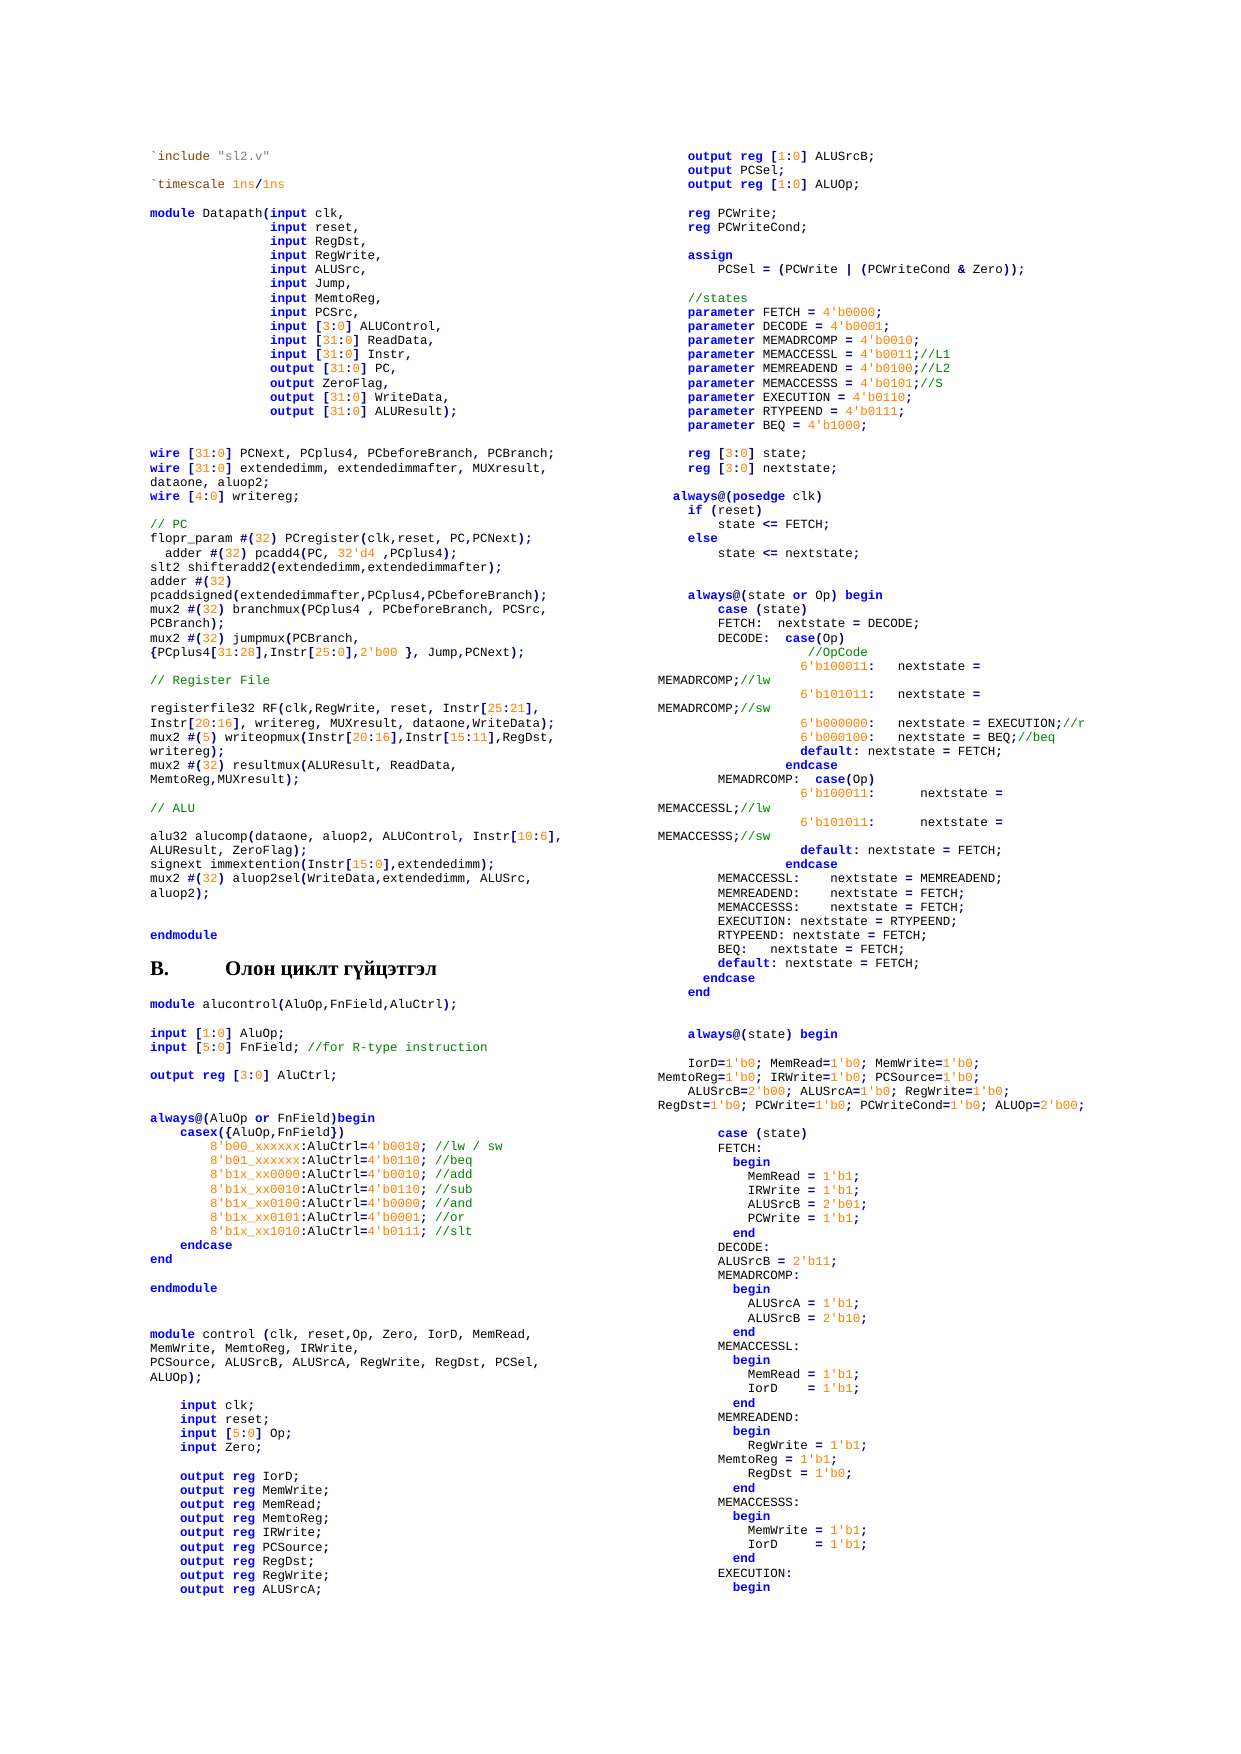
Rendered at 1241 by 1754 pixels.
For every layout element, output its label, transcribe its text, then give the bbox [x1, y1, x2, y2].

text registerfile32 RF(clk,RegWrite, reset, Instr[25:21], Instr[20:16], writereg, MUXresult, dataone,WriteData); [150, 702, 583, 731]
text mux2 #(32) branchmux(PCplus4 , PCbeforeBranch, PCSrc, PCBranch); [150, 603, 583, 632]
text MEMACCESSL: [658, 1340, 1090, 1354]
text MemRead = 1'b1; [658, 1170, 1090, 1184]
text output reg IRWrite; [150, 1526, 583, 1541]
text input [1:0] AluOp; [150, 1027, 583, 1041]
text always@(state) begin [658, 1028, 1090, 1042]
text ALUSrcB = 2'b10; [658, 1312, 1090, 1326]
text // Register File [150, 674, 583, 688]
text wire [31:0] extendedimm, extendedimmafter, MUXresult, dataone, aluop2; [150, 462, 583, 490]
text `include "sl2.v" [150, 150, 583, 164]
text output reg PCSource; [150, 1541, 583, 1555]
text begin [658, 1581, 1090, 1595]
text MEMADRCOMP: case(Op) [658, 773, 1090, 787]
text 8'b01_xxxxxx:AluCtrl=4'b0110; //beq [150, 1154, 583, 1168]
text signext immextention(Instr[15:0],extendedimm); [150, 858, 583, 872]
text module control (clk, reset,Op, Zero, IorD, MemRead, MemWrite, MemtoReg, IRWrite, [150, 1328, 583, 1356]
text IorD = 1'b1; [658, 1538, 1090, 1552]
text begin [658, 1425, 1090, 1439]
text endcase [658, 759, 1090, 773]
text begin [658, 1283, 1090, 1297]
text output reg IorD; [150, 1470, 583, 1484]
text output reg [1:0] ALUSrcB; [658, 150, 1090, 164]
text state <= nextstate; [658, 547, 1090, 561]
text reg PCWriteCond; [658, 221, 1090, 235]
text FETCH: [658, 1142, 1090, 1156]
text MemtoReg = 1'b1; [658, 1453, 1090, 1467]
text B. Олон циклт гүйцэтгэл [150, 956, 583, 980]
text parameter FETCH = 4'b0000; [658, 306, 1090, 320]
text wire [4:0] writereg; [150, 490, 583, 504]
text MEMREADEND: nextstate = FETCH; [658, 887, 1090, 901]
text if (reset) [658, 504, 1090, 518]
text parameter MEMADRCOMP = 4'b0010; [658, 334, 1090, 348]
text output reg MemtoReg; [150, 1512, 583, 1526]
text end [658, 1482, 1090, 1496]
text EXECUTION: nextstate = RTYPEEND; [658, 915, 1090, 929]
text ALUSrcA = 1'b1; [658, 1297, 1090, 1312]
text endmodule [150, 929, 583, 943]
text IorD = 1'b1; [658, 1382, 1090, 1397]
text input reset, [150, 221, 583, 235]
text module Datapath(input clk, [150, 207, 583, 221]
text parameter MEMACCESSL = 4'b0011;//L1 [658, 348, 1090, 362]
text ALUSrcB = 2'b01; [658, 1198, 1090, 1212]
text input clk; [150, 1399, 583, 1413]
text output [31:0] WriteData, [150, 391, 583, 405]
text output PCSel; [658, 164, 1090, 178]
text adder #(32) pcadd4(PC, 32'd4 ,PCplus4); [150, 547, 583, 561]
text parameter RTYPEEND = 4'b0111; [658, 405, 1090, 419]
text DECODE: case(Op) [658, 632, 1090, 646]
text input [31:0] ReadData, [150, 334, 583, 348]
text MEMACCESSL: nextstate = MEMREADEND; [658, 872, 1090, 887]
text mux2 #(32) resultmux(ALUResult, ReadData, MemtoReg,MUXresult); [150, 759, 583, 787]
text reg PCWrite; [658, 207, 1090, 221]
text // ALU [150, 802, 583, 816]
text output reg MemWrite; [150, 1484, 583, 1498]
text parameter MEMREADEND = 4'b0100;//L2 [658, 362, 1090, 377]
text 8'b00_xxxxxx:AluCtrl=4'b0010; //lw / sw [150, 1140, 583, 1154]
text parameter MEMACCESSS = 4'b0101;//S [658, 377, 1090, 391]
text end [658, 1397, 1090, 1411]
text input PCSrc, [150, 306, 583, 320]
text input ALUSrc, [150, 263, 583, 277]
text 6'b101011: nextstate = MEMACCESSS;//sw [658, 816, 1090, 844]
text always@(state or Op) begin [658, 589, 1090, 603]
text mux2 #(32) jumpmux(PCBranch, {PCplus4[31:28],Instr[25:0],2'b00 }, Jump,PCNext); [150, 632, 583, 660]
text default: nextstate = FETCH; [658, 957, 1090, 972]
text 6'b000000: nextstate = EXECUTION;//r [658, 717, 1090, 731]
text output [31:0] ALUResult); [150, 405, 583, 419]
text wire [31:0] PCNext, PCplus4, PCbeforeBranch, PCBranch; [150, 447, 583, 462]
text output reg ALUSrcA; [150, 1583, 583, 1597]
text output reg RegWrite; [150, 1569, 583, 1583]
text MEMACCESSS: nextstate = FETCH; [658, 901, 1090, 915]
text endcase [658, 972, 1090, 986]
text DECODE: [658, 1241, 1090, 1255]
text output ZeroFlag, [150, 377, 583, 391]
text state <= FETCH; [658, 518, 1090, 532]
text RTYPEEND: nextstate = FETCH; [658, 929, 1090, 943]
text FETCH: nextstate = DECODE; [658, 617, 1090, 632]
text ALUSrcB=2'b00; ALUSrcA=1'b0; RegWrite=1'b0; RegDst=1'b0; PCWrite=1'b0; PCWriteCond=1'b0; ALUOp=2'b00; [658, 1085, 1090, 1113]
text 6'b100011: nextstate = MEMACCESSL;//lw [658, 787, 1090, 816]
text input Jump, [150, 277, 583, 292]
text begin [658, 1354, 1090, 1368]
text MemRead = 1'b1; [658, 1368, 1090, 1382]
text `timescale 1ns/1ns [150, 178, 583, 192]
text mux2 #(5) writeopmux(Instr[20:16],Instr[15:11],RegDst, writereg); [150, 731, 583, 759]
text slt2 shifteradd2(extendedimm,extendedimmafter); [150, 561, 583, 575]
text 8'b1x_xx0000:AluCtrl=4'b0010; //add [150, 1168, 583, 1183]
text BEQ: nextstate = FETCH; [658, 943, 1090, 957]
text 8'b1x_xx0100:AluCtrl=4'b0000; //and [150, 1197, 583, 1211]
text endcase [150, 1239, 583, 1253]
text 8'b1x_xx0101:AluCtrl=4'b0001; //or [150, 1211, 583, 1225]
text PCSel = (PCWrite | (PCWriteCond & Zero)); [658, 263, 1090, 277]
text MEMADRCOMP: [658, 1269, 1090, 1283]
text 8'b1x_xx0010:AluCtrl=4'b0110; //sub [150, 1183, 583, 1197]
text case (state) [658, 603, 1090, 617]
text reg [3:0] nextstate; [658, 462, 1090, 476]
text input MemtoReg, [150, 292, 583, 306]
text input [5:0] Op; [150, 1427, 583, 1441]
text end [658, 1326, 1090, 1340]
text MEMREADEND: [658, 1411, 1090, 1425]
text input [31:0] Instr, [150, 348, 583, 362]
text 8'b1x_xx1010:AluCtrl=4'b0111; //slt [150, 1225, 583, 1239]
text PCWrite = 1'b1; [658, 1212, 1090, 1227]
text end [658, 1227, 1090, 1241]
text input RegWrite, [150, 249, 583, 263]
text RegDst = 1'b0; [658, 1467, 1090, 1482]
text begin [658, 1156, 1090, 1170]
text 6'b101011: nextstate = MEMADRCOMP;//sw [658, 688, 1090, 717]
text ALUSrcB = 2'b11; [658, 1255, 1090, 1269]
text end [658, 1552, 1090, 1567]
text casex({AluOp,FnField}) [150, 1126, 583, 1140]
text assign [658, 249, 1090, 263]
text always@(posedge clk) [658, 490, 1090, 504]
text module alucontrol(AluOp,FnField,AluCtrl); [150, 998, 583, 1013]
text RegWrite = 1'b1; [658, 1439, 1090, 1453]
text output [31:0] PC, [150, 362, 583, 377]
text endmodule [150, 1282, 583, 1296]
text input [3:0] ALUControl, [150, 320, 583, 334]
text alu32 alucomp(dataone, aluop2, ALUControl, Instr[10:6], ALUResult, ZeroFlag); [150, 830, 583, 858]
text output reg [1:0] ALUOp; [658, 178, 1090, 192]
text endcase [658, 858, 1090, 872]
text parameter BEQ = 4'b1000; [658, 419, 1090, 433]
text else [658, 532, 1090, 547]
text MemWrite = 1'b1; [658, 1524, 1090, 1538]
text EXECUTION: [658, 1567, 1090, 1581]
text default: nextstate = FETCH; [658, 745, 1090, 759]
text end [658, 986, 1090, 1000]
text input reset; [150, 1413, 583, 1427]
text mux2 #(32) aluop2sel(WriteData,extendedimm, ALUSrc, aluop2); [150, 872, 583, 901]
text PCSource, ALUSrcB, ALUSrcA, RegWrite, RegDst, PCSel, ALUOp); [150, 1356, 583, 1385]
text parameter EXECUTION = 4'b0110; [658, 391, 1090, 405]
text MEMACCESSS: [658, 1496, 1090, 1510]
text output reg MemRead; [150, 1498, 583, 1512]
text IorD=1'b0; MemRead=1'b0; MemWrite=1'b0; MemtoReg=1'b0; IRWrite=1'b0; PCSource=1'b0; [658, 1057, 1090, 1085]
text parameter DECODE = 4'b0001; [658, 320, 1090, 334]
text 6'b100011: nextstate = MEMADRCOMP;//lw [658, 660, 1090, 688]
text reg [3:0] state; [658, 447, 1090, 462]
text //OpCode [658, 646, 1090, 660]
text always@(AluOp or FnField)begin [150, 1112, 583, 1126]
text case (state) [658, 1127, 1090, 1142]
text // PC [150, 518, 583, 532]
text flopr_param #(32) PCregister(clk,reset, PC,PCNext); [150, 532, 583, 547]
text begin [658, 1510, 1090, 1524]
text IRWrite = 1'b1; [658, 1184, 1090, 1198]
text end [150, 1253, 583, 1268]
text output reg RegDst; [150, 1555, 583, 1569]
text input [5:0] FnField; //for R-type instruction [150, 1041, 583, 1055]
text input RegDst, [150, 235, 583, 249]
text input Zero; [150, 1441, 583, 1456]
text //states [658, 292, 1090, 306]
text output reg [3:0] AluCtrl; [150, 1069, 583, 1083]
text 6'b000100: nextstate = BEQ;//beq [658, 731, 1090, 745]
text default: nextstate = FETCH; [658, 844, 1090, 858]
text adder #(32) pcaddsigned(extendedimmafter,PCplus4,PCbeforeBranch); [150, 575, 583, 603]
